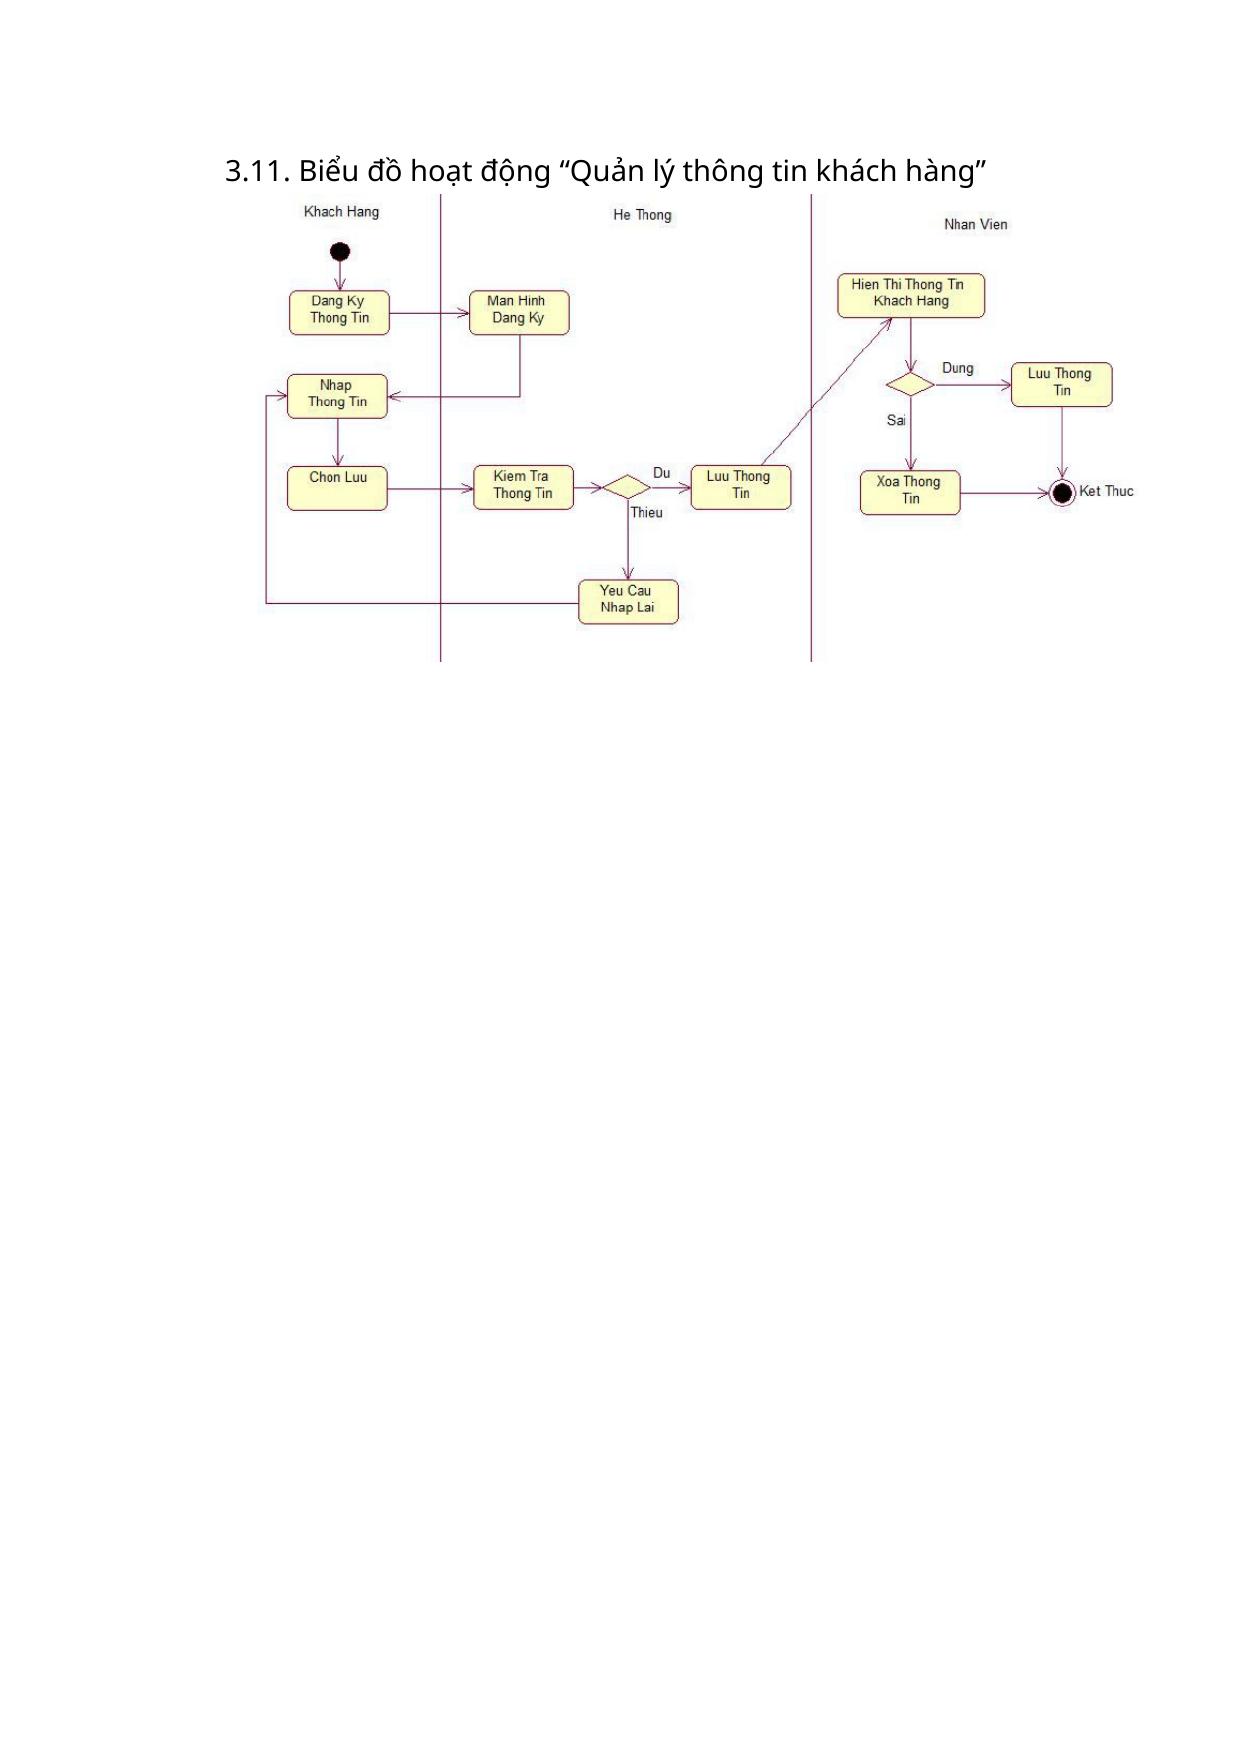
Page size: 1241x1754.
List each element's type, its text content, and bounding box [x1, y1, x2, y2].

picture [225, 192, 1165, 662]
subtitle 3.11. Biểu đồ hoạt động “Quản lý thông tin khách hàng” [225, 150, 1090, 190]
